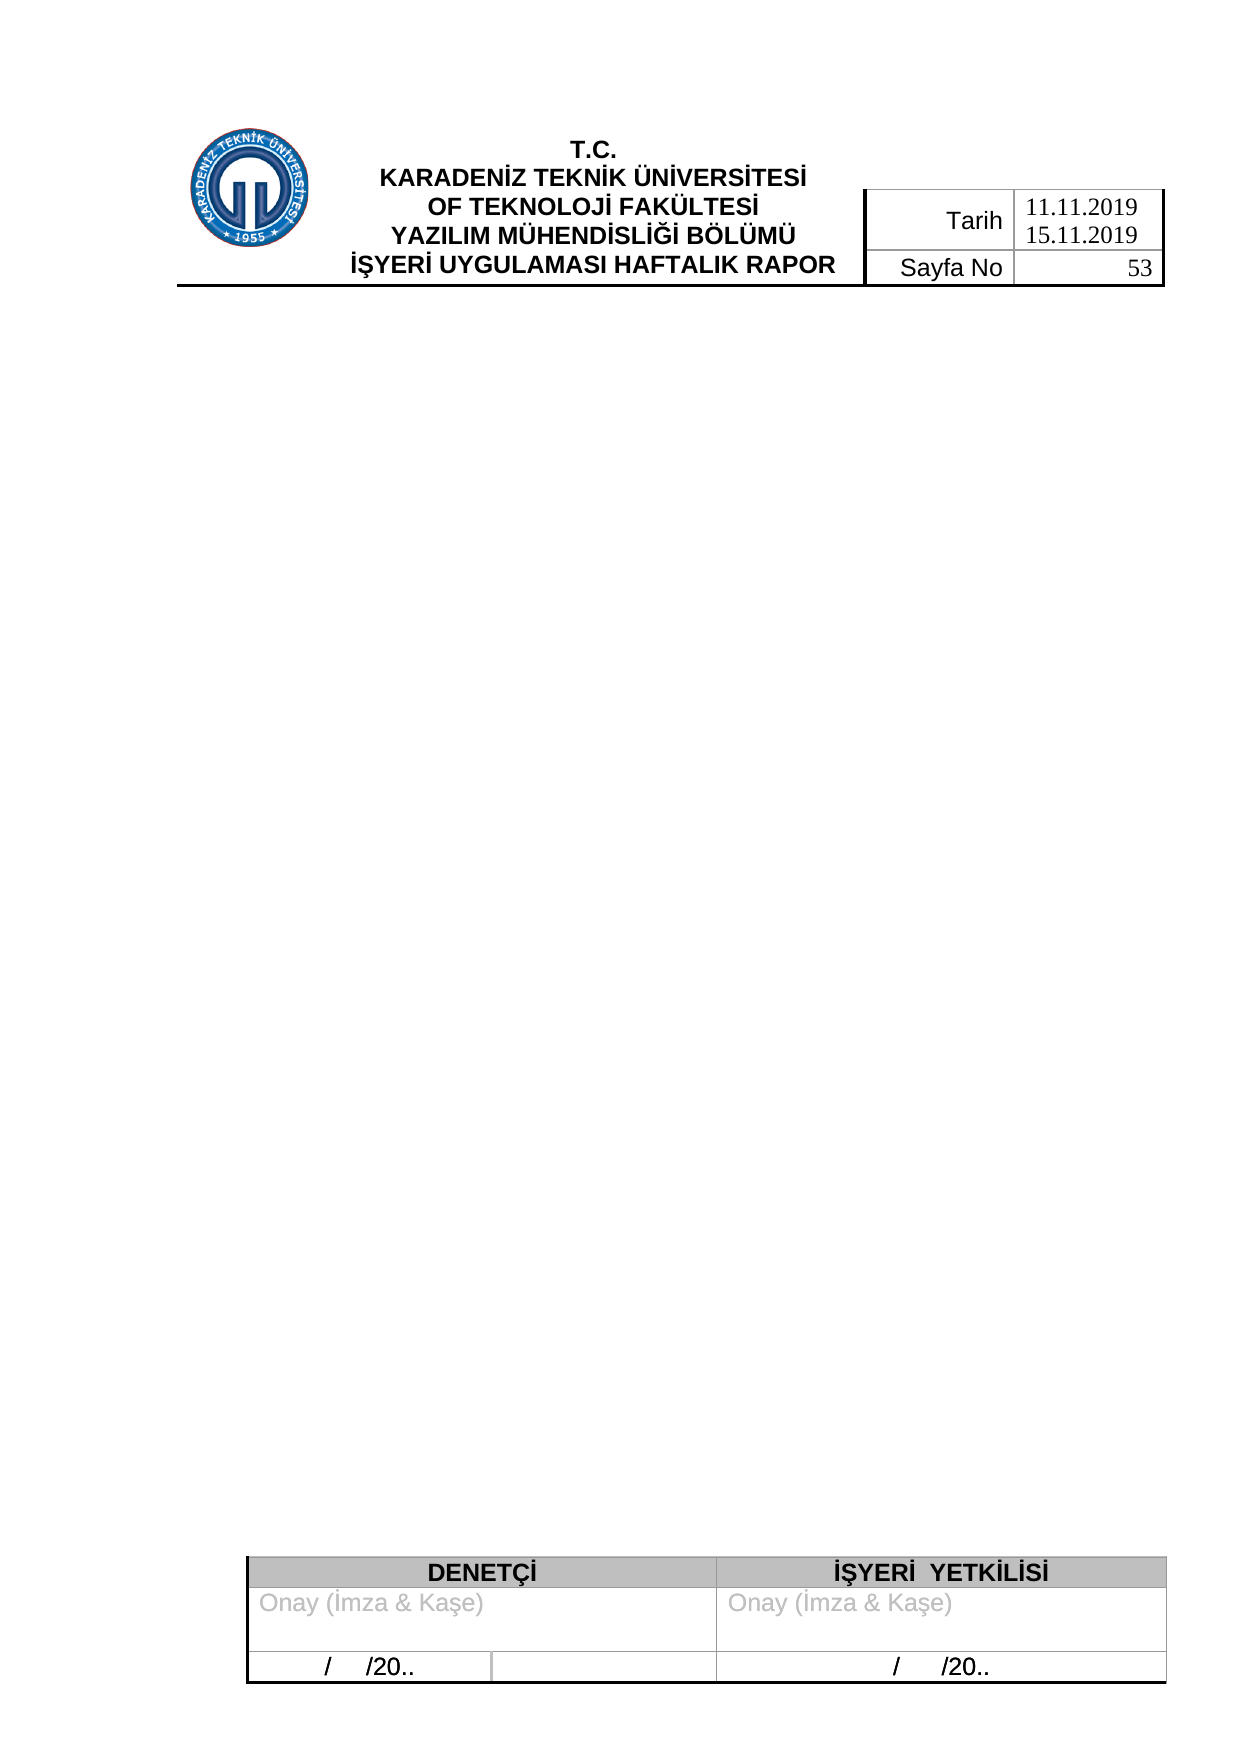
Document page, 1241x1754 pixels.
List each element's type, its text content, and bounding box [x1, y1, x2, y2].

table_cell / /20.. [249, 1652, 490, 1681]
picture [190, 128, 309, 247]
table_cell Onay (İmza & Kaşe) [249, 1588, 716, 1651]
table_cell Sayfa No [867, 251, 1013, 284]
table_cell Tarih [867, 190, 1013, 249]
table_header T.C. KARADENİZ TEKNİK ÜNİVERSİTESİ OF TEKNOLOJİ FAKÜLTESİ YAZILIM MÜHENDİSLİĞİ BÖLÜMÜ İŞYERİ UYGULAMASI HAFTALIK RAPOR [322, 129, 865, 284]
table_header [177, 129, 322, 284]
table_header DENETÇİ [249, 1558, 716, 1587]
table_cell 11.11.2019 15.11.2019 [1015, 190, 1162, 249]
table_cell [493, 1652, 716, 1681]
table_cell / /20.. [717, 1652, 1166, 1681]
table_header İŞYERİ YETKİLİSİ [717, 1558, 1166, 1587]
table_cell 53 [1015, 251, 1162, 284]
table_cell Onay (İmza & Kaşe) [717, 1588, 1166, 1651]
